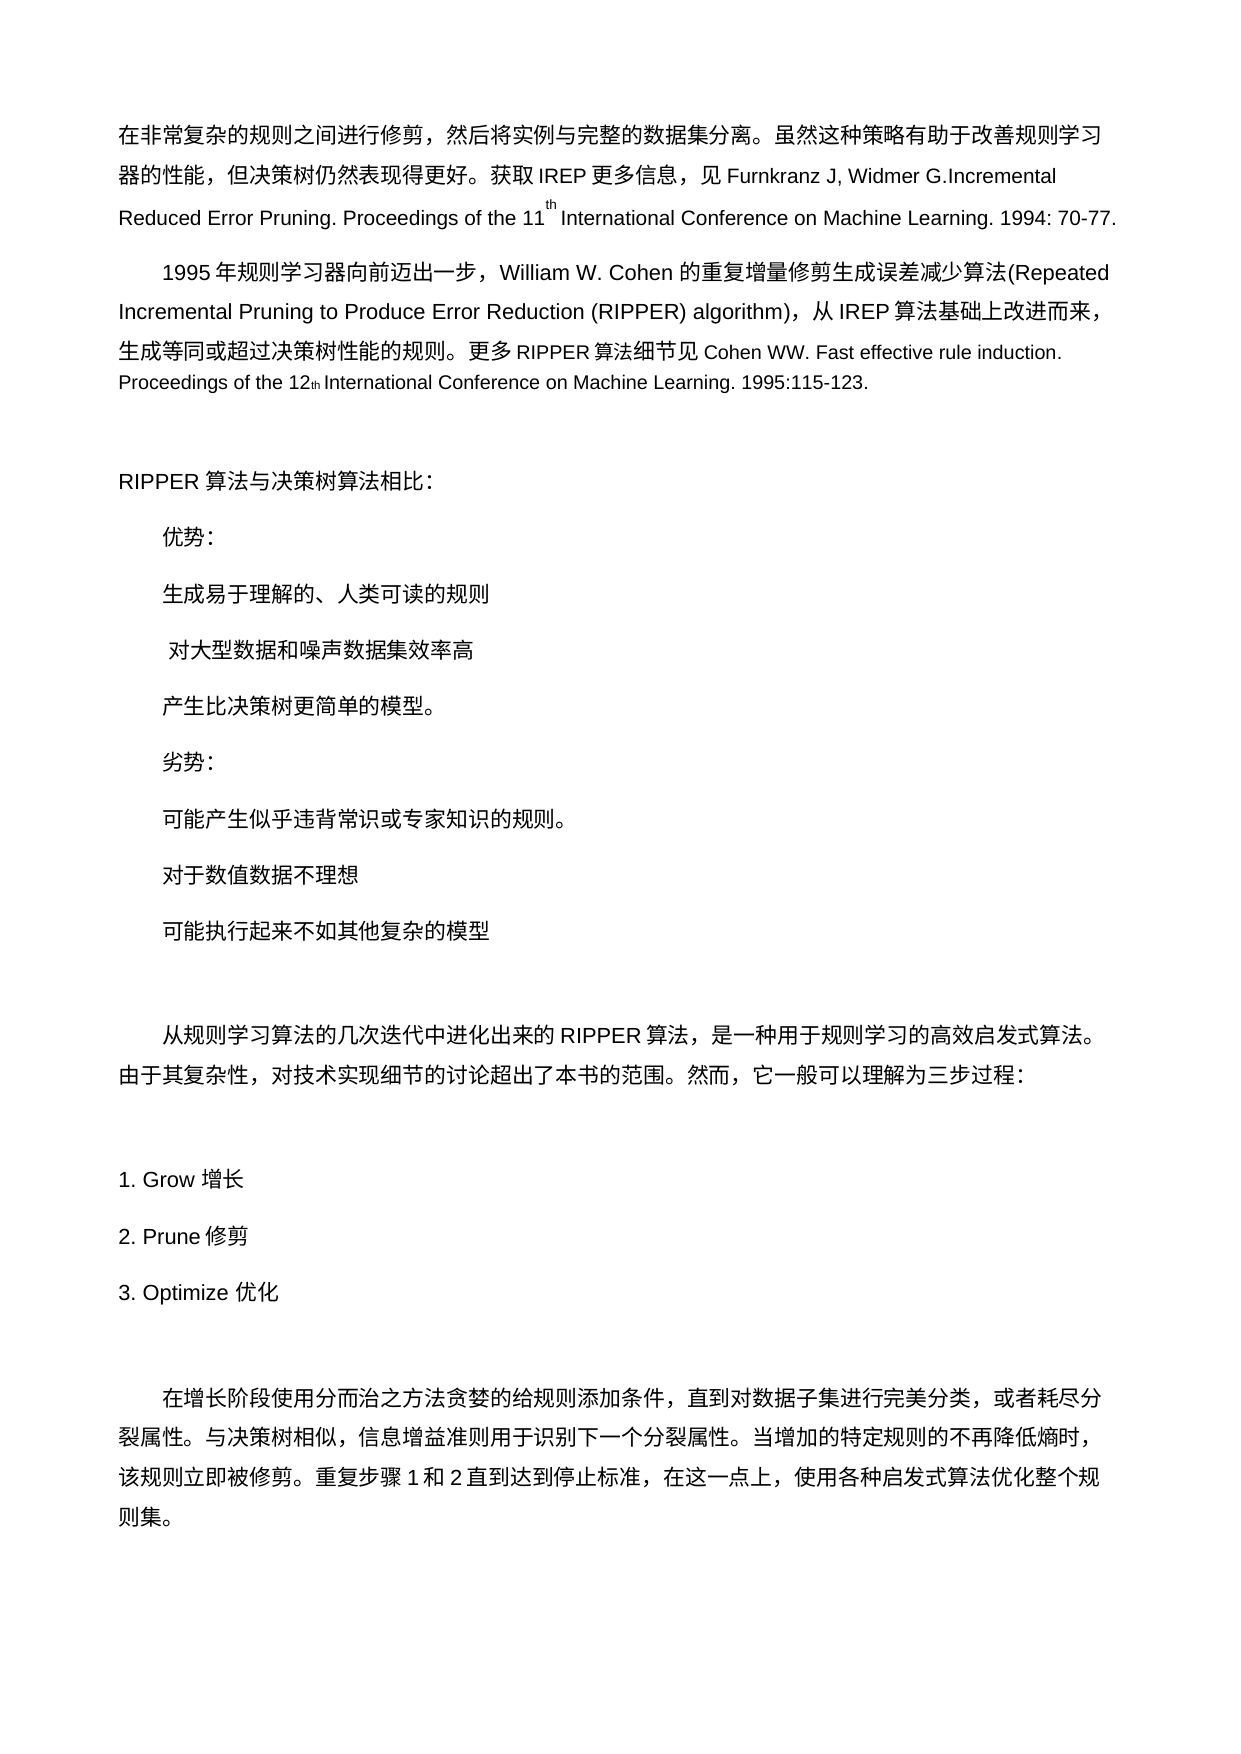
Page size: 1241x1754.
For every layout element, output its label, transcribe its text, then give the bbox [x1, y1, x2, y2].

text 在增长阶段使用分而治之方法贪婪的给规则添加条件，直到对数据子集进行完美分类，或者耗尽分裂属性。与决策树相似，信息增益准则用于识别下一个分裂属性。当增加的特定规则的不再降低熵时，该规则立即被修剪。重复步骤1和2直到达到停止标准，在这一点上，使用各种启发式算法优化整个规则集。 [118, 1381, 1122, 1531]
text 1. Grow 增长 [118, 1162, 1122, 1194]
text RIPPER 算法与决策树算法相比： [118, 464, 1122, 496]
text 对于数值数据不理想 [118, 858, 1122, 889]
text 劣势： [118, 745, 1122, 777]
text 优势： [118, 520, 1122, 552]
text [118, 118, 1122, 230]
text 1995年规则学习器向前迈出一步，William W. Cohen 的重复增量修剪生成误差减少算法(Repeated Incremental Pruning to Produce Error Reduction (RIPPER) algorithm)，从IREP算法基础上改进而来，生成等同或超过决策树性能的规则。更多RIPPER算法细节见Cohen WW. Fast effective rule induction. Proceedings of the 12th International Conference on Machine Learning. 1995:115-123. [118, 254, 1122, 394]
text 从规则学习算法的几次迭代中进化出来的RIPPER算法，是一种用于规则学习的高效启发式算法。由于其复杂性，对技术实现细节的讨论超出了本书的范围。然而，它一般可以理解为三步过程： [118, 1018, 1122, 1090]
text 生成易于理解的、人类可读的规则 [118, 577, 1122, 608]
text 可能产生似乎违背常识或专家知识的规则。 [118, 802, 1122, 833]
text 3. Optimize 优化 [118, 1275, 1122, 1307]
text 2. Prune 修剪 [118, 1219, 1122, 1250]
text 对大型数据和噪声数据集效率高 [118, 633, 1122, 664]
text 可能执行起来不如其他复杂的模型 [118, 914, 1122, 946]
text 产生比决策树更简单的模型。 [118, 689, 1122, 721]
